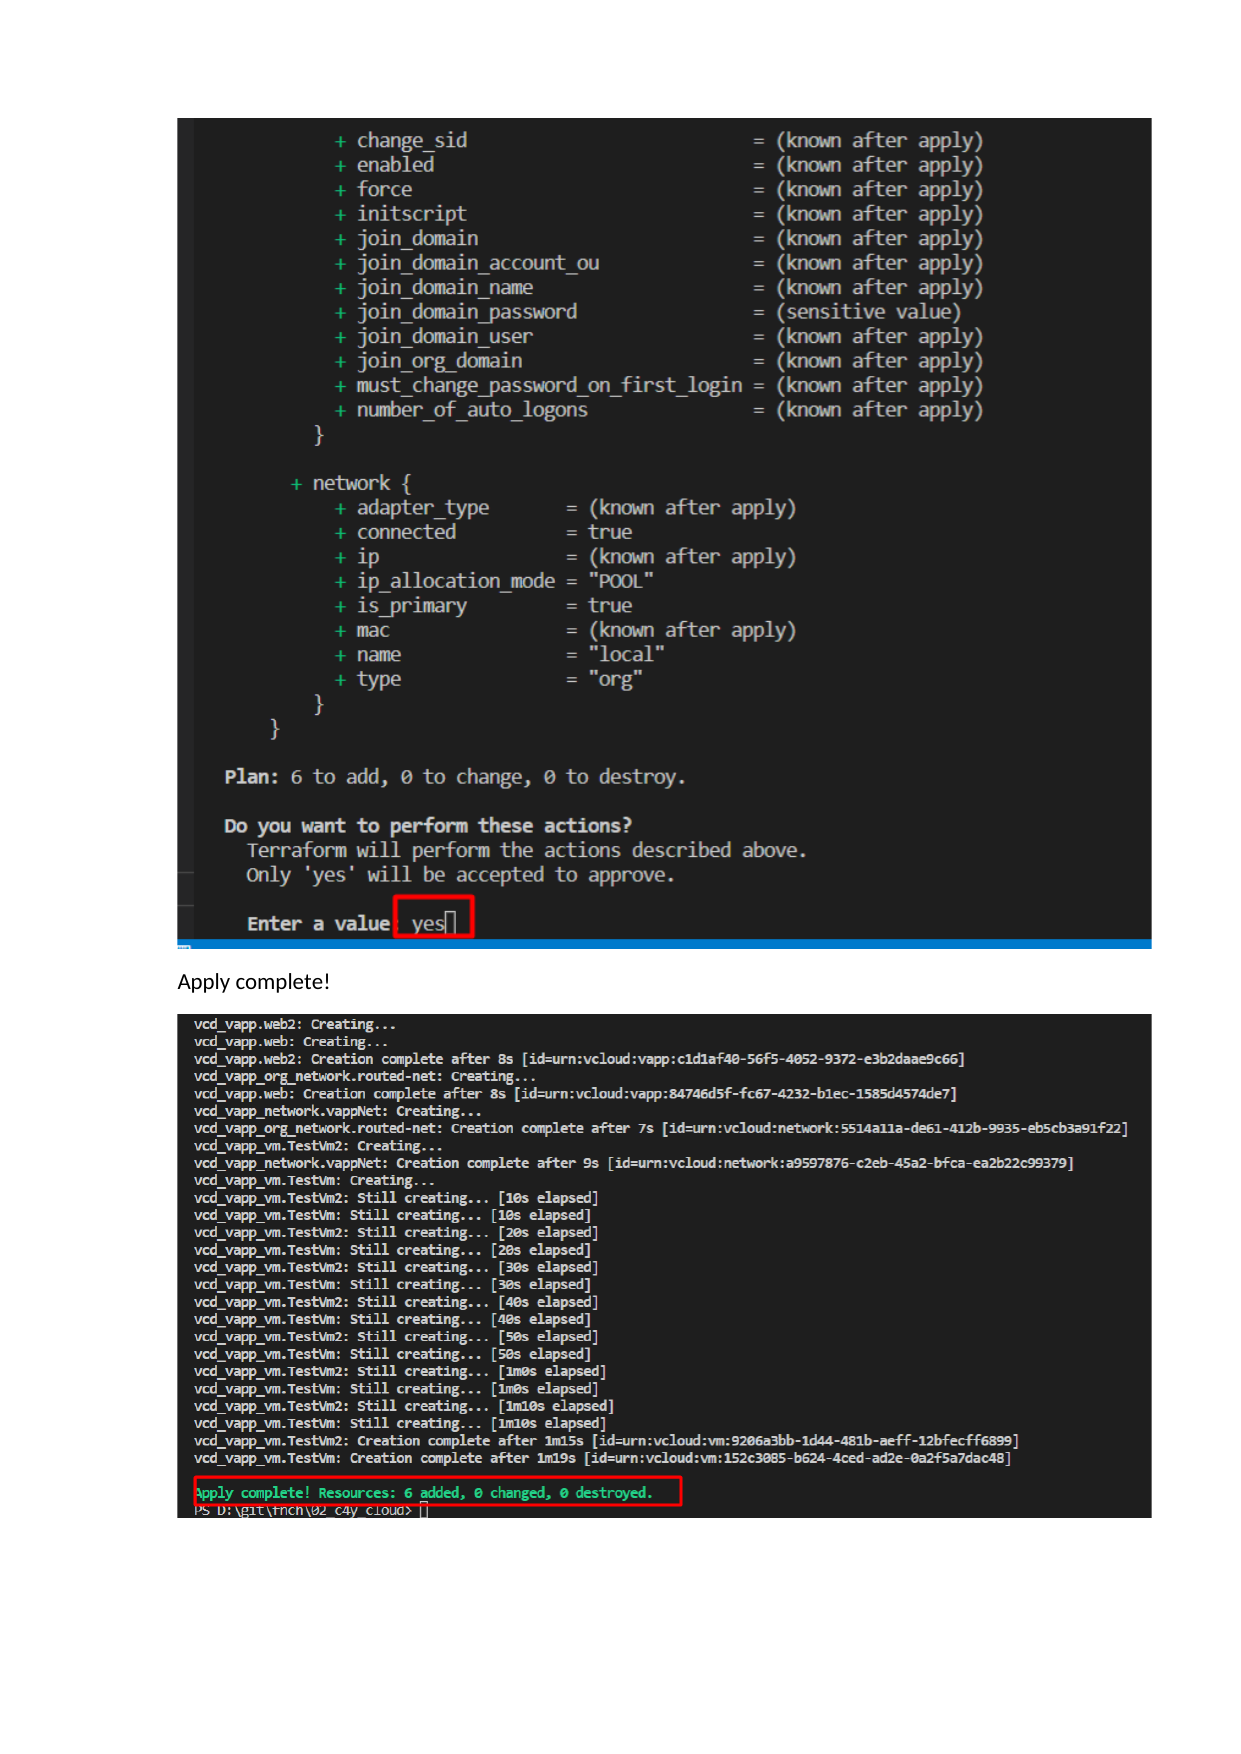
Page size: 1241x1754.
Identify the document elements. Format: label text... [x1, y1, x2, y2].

text Apply complete! [177, 967, 1152, 995]
picture [177, 118, 1152, 949]
picture [177, 1014, 1152, 1518]
